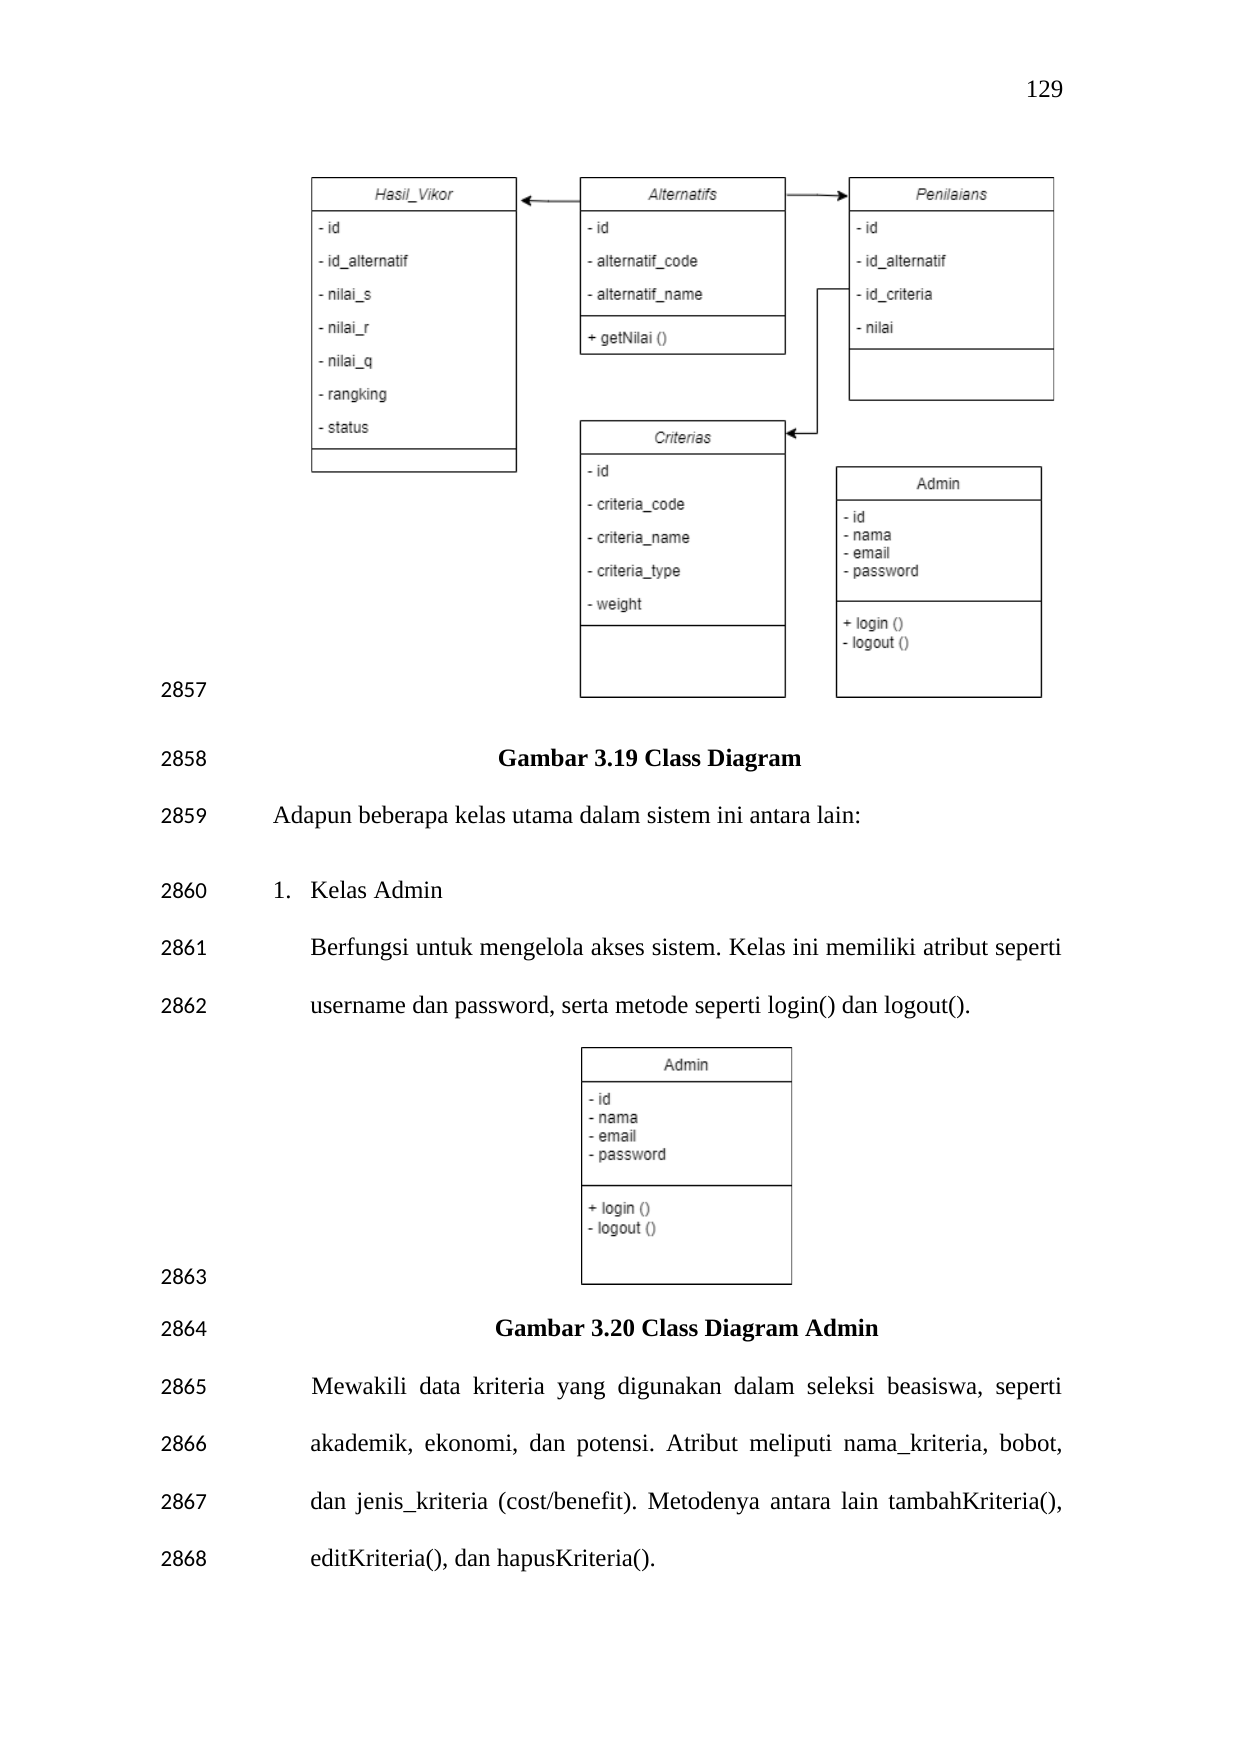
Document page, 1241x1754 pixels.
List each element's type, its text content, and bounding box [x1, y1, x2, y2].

list Gambar 3.20 Class Diagram Admin [310, 1313, 1063, 1342]
list Berfungsi untuk mengelola akses sistem. Kelas ini memiliki atribut seperti username dan password, serta metode seperti login() dan logout(). [310, 932, 1063, 1018]
picture [581, 1047, 793, 1285]
text Adapun beberapa kelas utama dalam sistem ini antara lain: [236, 801, 1063, 829]
list Kelas Admin [273, 875, 1063, 903]
list Mewakili data kriteria yang digunakan dalam seleksi beasiswa, seperti akademik, ekonomi, dan potensi. Atribut meliputi nama_kriteria, bobot, dan jenis_kriteria (cost/benefit). Metodenya antara lain tambahKriteria(), editKriteria(), dan hapusKriteria(). [310, 1371, 1063, 1572]
picture [311, 177, 1055, 698]
